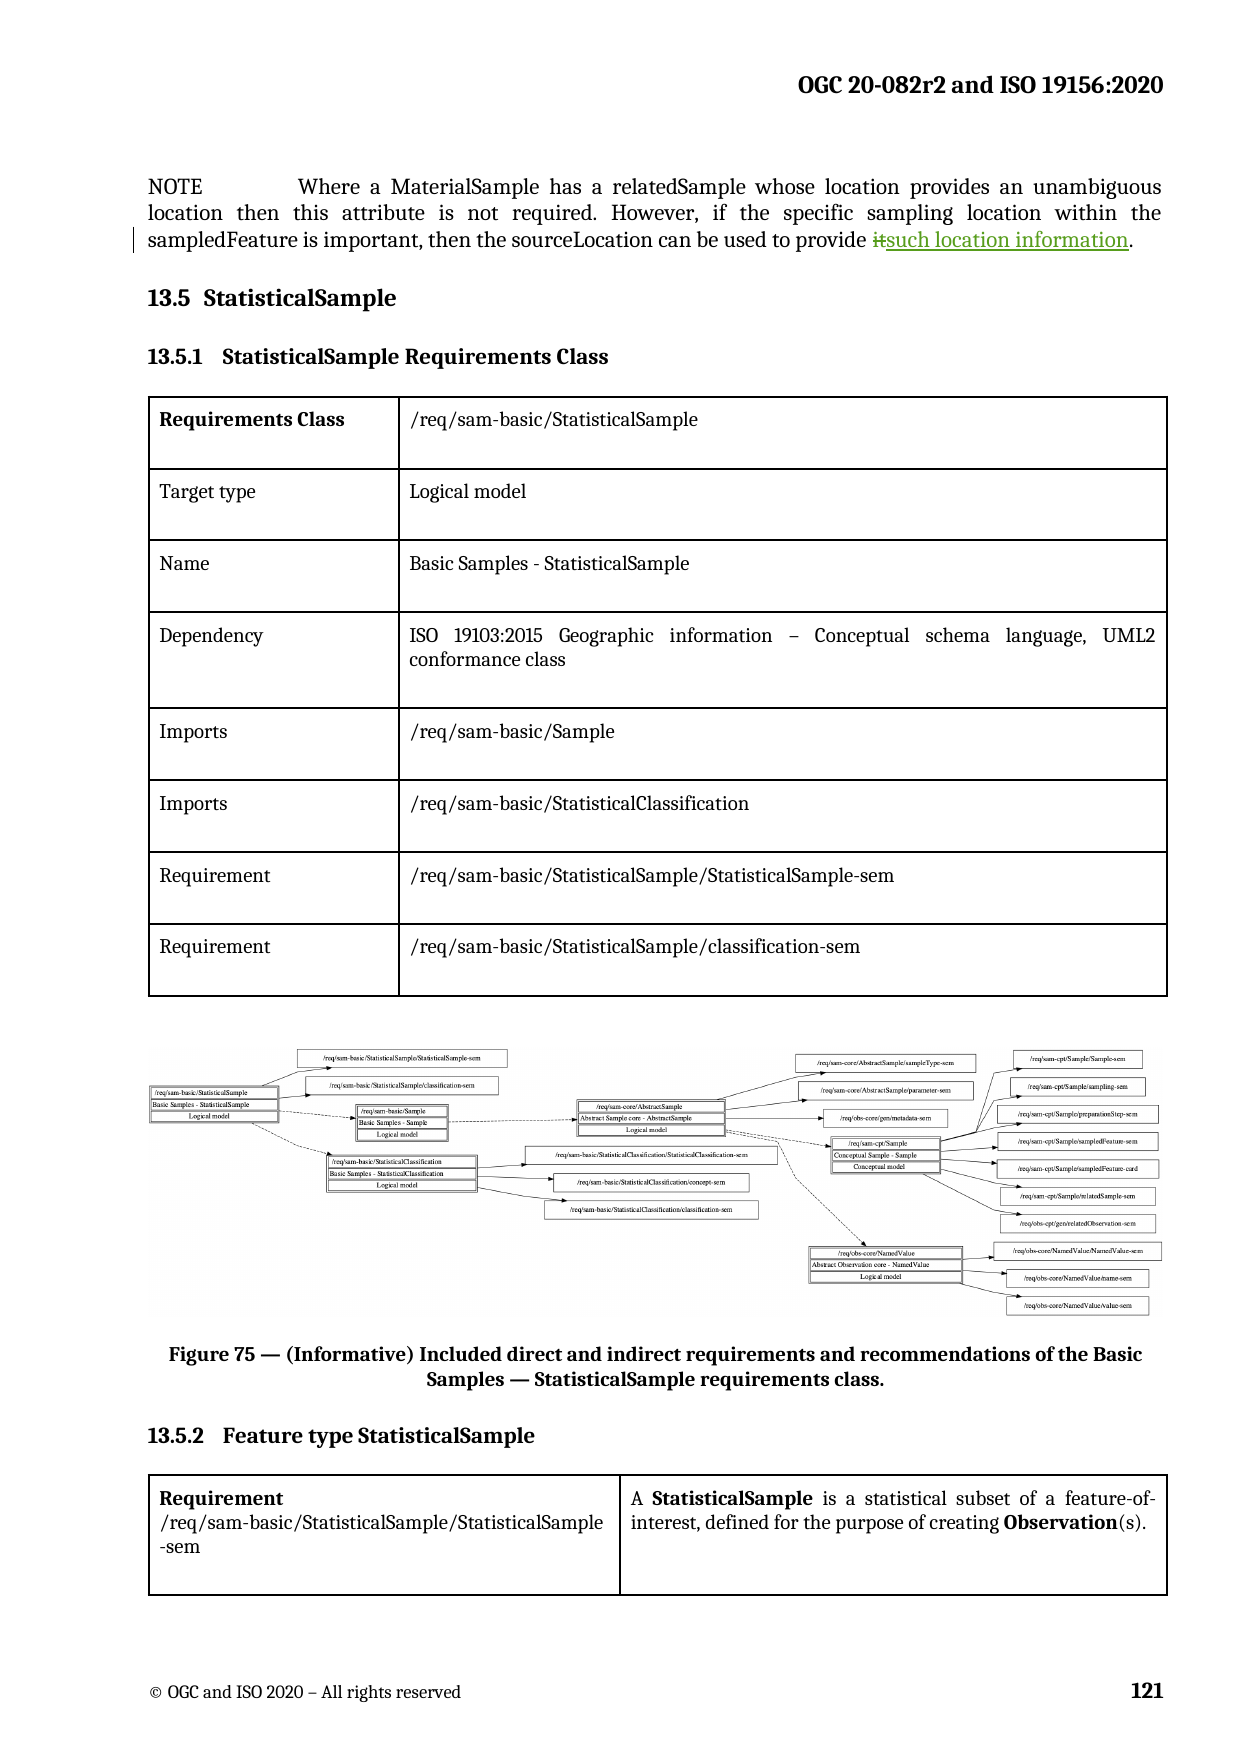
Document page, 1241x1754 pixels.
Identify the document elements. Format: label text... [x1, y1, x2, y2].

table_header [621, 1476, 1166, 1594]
text Figure 75 — (Informative) Included direct and indirect requirements and recommendations of the Basic Samples — StatisticalSample requirements class. [148, 1341, 1163, 1391]
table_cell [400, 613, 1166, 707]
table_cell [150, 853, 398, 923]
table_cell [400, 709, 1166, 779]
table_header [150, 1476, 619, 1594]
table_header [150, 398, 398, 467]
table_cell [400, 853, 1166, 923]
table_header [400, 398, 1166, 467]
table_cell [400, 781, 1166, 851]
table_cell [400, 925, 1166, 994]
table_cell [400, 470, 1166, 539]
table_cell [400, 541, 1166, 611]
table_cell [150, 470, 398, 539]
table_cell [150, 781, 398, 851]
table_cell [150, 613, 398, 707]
subtitle Feature type StatisticalSample [148, 1422, 1163, 1449]
subtitle StatisticalSample [148, 284, 1163, 313]
picture [147, 1047, 1164, 1317]
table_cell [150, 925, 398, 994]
text NOTE Where a MaterialSample has a relatedSample whose location provides an unambiguous location then this attribute is not required. However, if the specific sampling location within the sampledFeature is important, then the sourceLocation can be used to provide . [148, 174, 1163, 253]
subtitle StatisticalSample Requirements Class [148, 344, 1163, 371]
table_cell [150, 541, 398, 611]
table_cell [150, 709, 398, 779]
